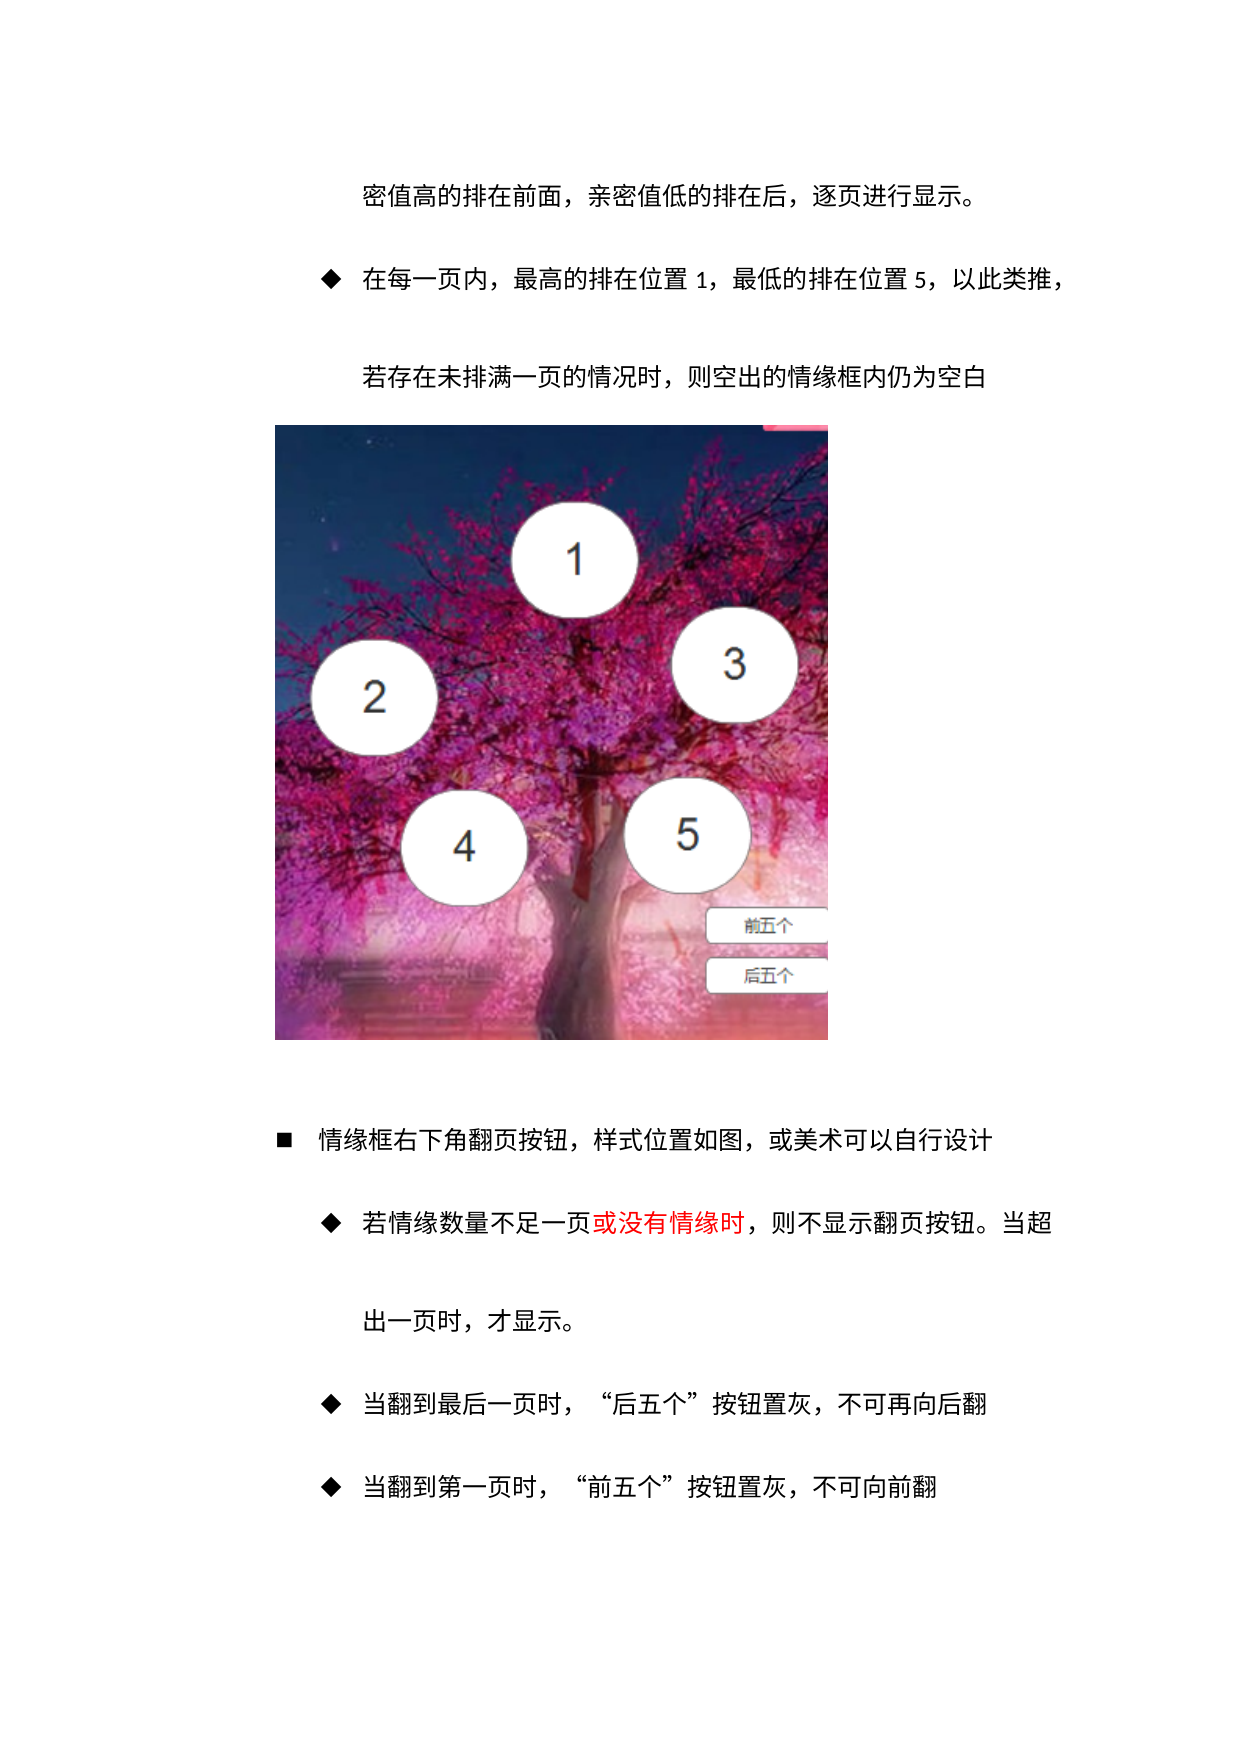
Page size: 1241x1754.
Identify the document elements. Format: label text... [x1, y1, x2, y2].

list 若情缘数量不足一页或没有情缘时，则不显示翻页按钮。当超出一页时，才显示。 [319, 1189, 1053, 1352]
picture [275, 425, 828, 1040]
list 当翻到最后一页时，“后五个”按钮置灰，不可再向后翻 [319, 1370, 1053, 1435]
list 当翻到第一页时，“前五个”按钮置灰，不可向前翻 [319, 1453, 1053, 1518]
list 在每一页内，最高的排在位置1，最低的排在位置5，以此类推，若存在未排满一页的情况时，则空出的情缘框内仍为空白 [319, 245, 1053, 408]
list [319, 162, 1053, 227]
list 情缘框右下角翻页按钮，样式位置如图，或美术可以自行设计 [275, 1106, 1053, 1171]
